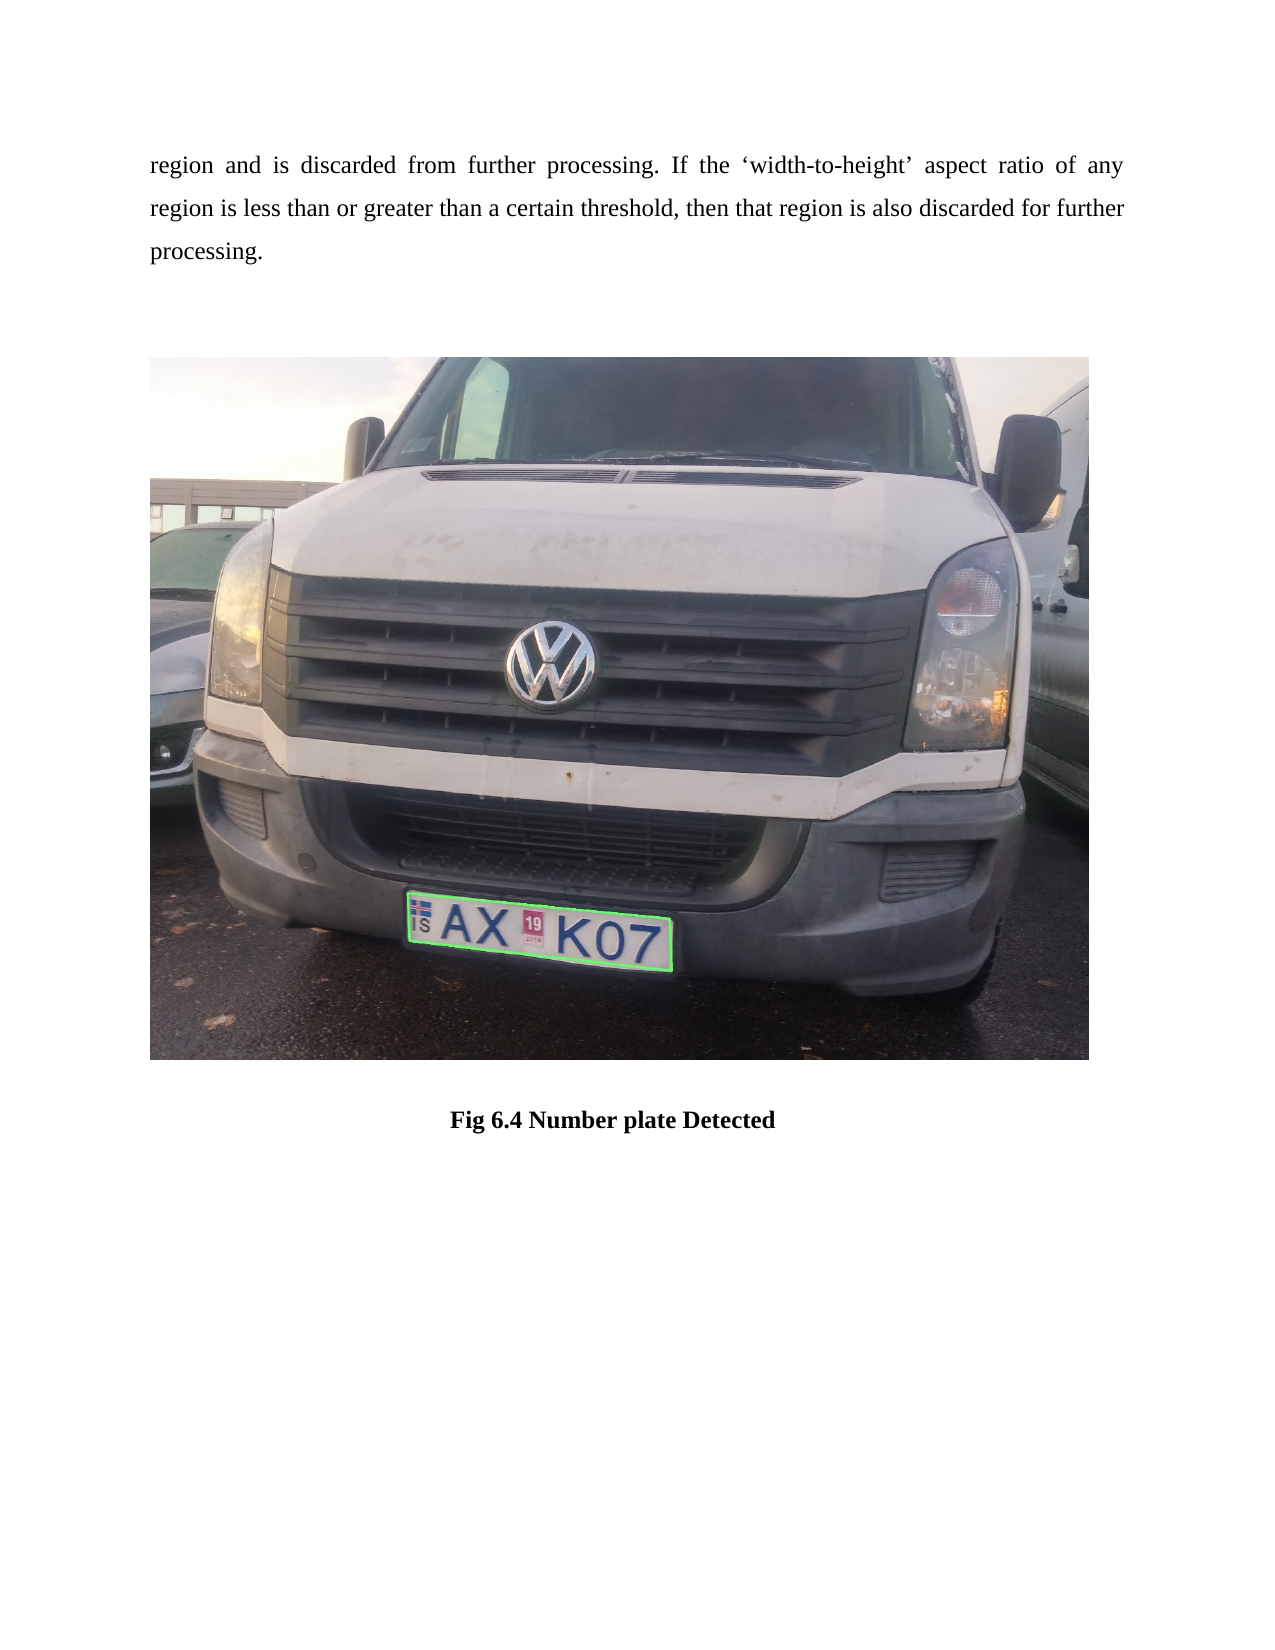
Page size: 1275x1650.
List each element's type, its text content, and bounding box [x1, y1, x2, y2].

subtitle Fig 6.4 Number plate Detected [150, 1105, 1125, 1134]
picture [150, 357, 1089, 1060]
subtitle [150, 150, 1125, 265]
